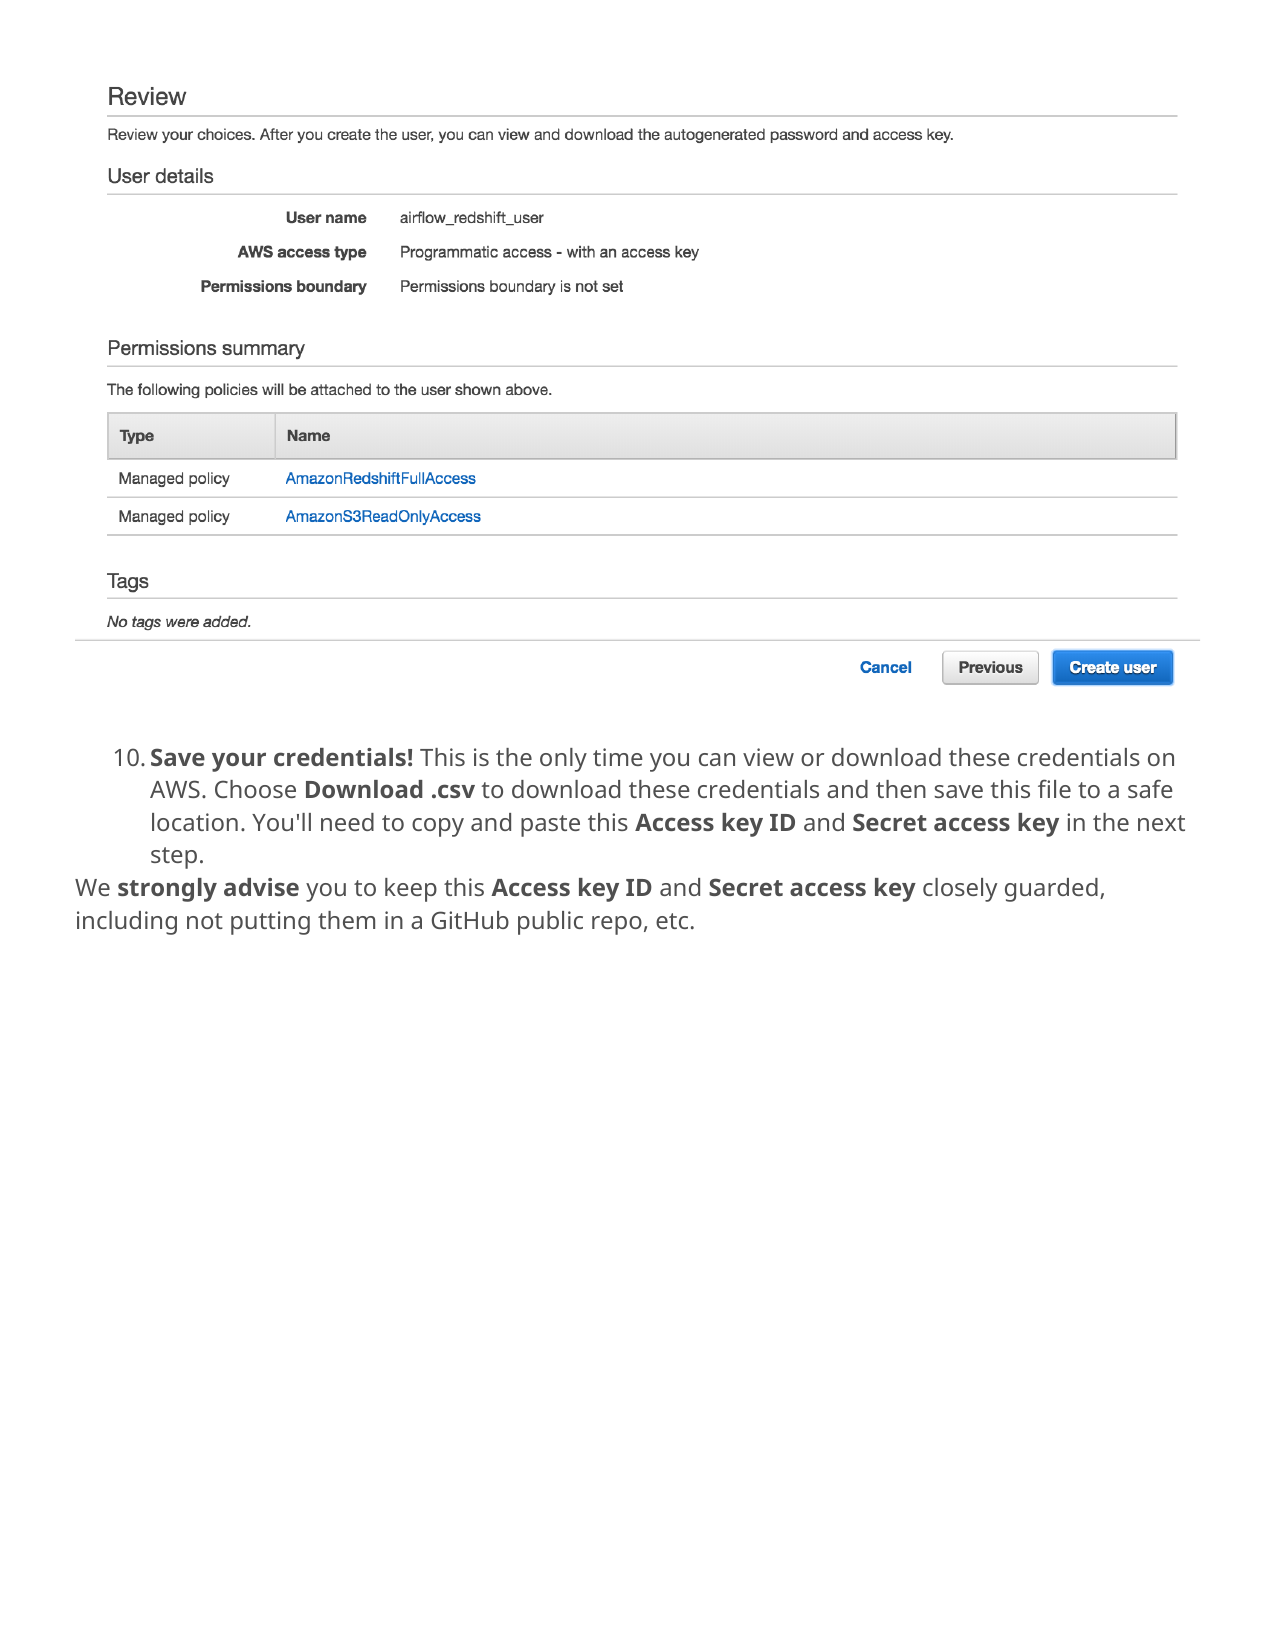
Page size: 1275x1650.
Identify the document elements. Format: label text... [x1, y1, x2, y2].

list Save your credentials! This is the only time you can view or download these credentials on AWS. Choose Download .csv to download these credentials and then save this file to a safe location. You'll need to copy and paste this Access key ID and Secret access key in the next step. [112, 741, 1200, 871]
text We strongly advise you to keep this Access key ID and Secret access key closely guarded, including not putting them in a GitHub public repo, etc. [75, 871, 1200, 936]
picture [75, 75, 1200, 691]
